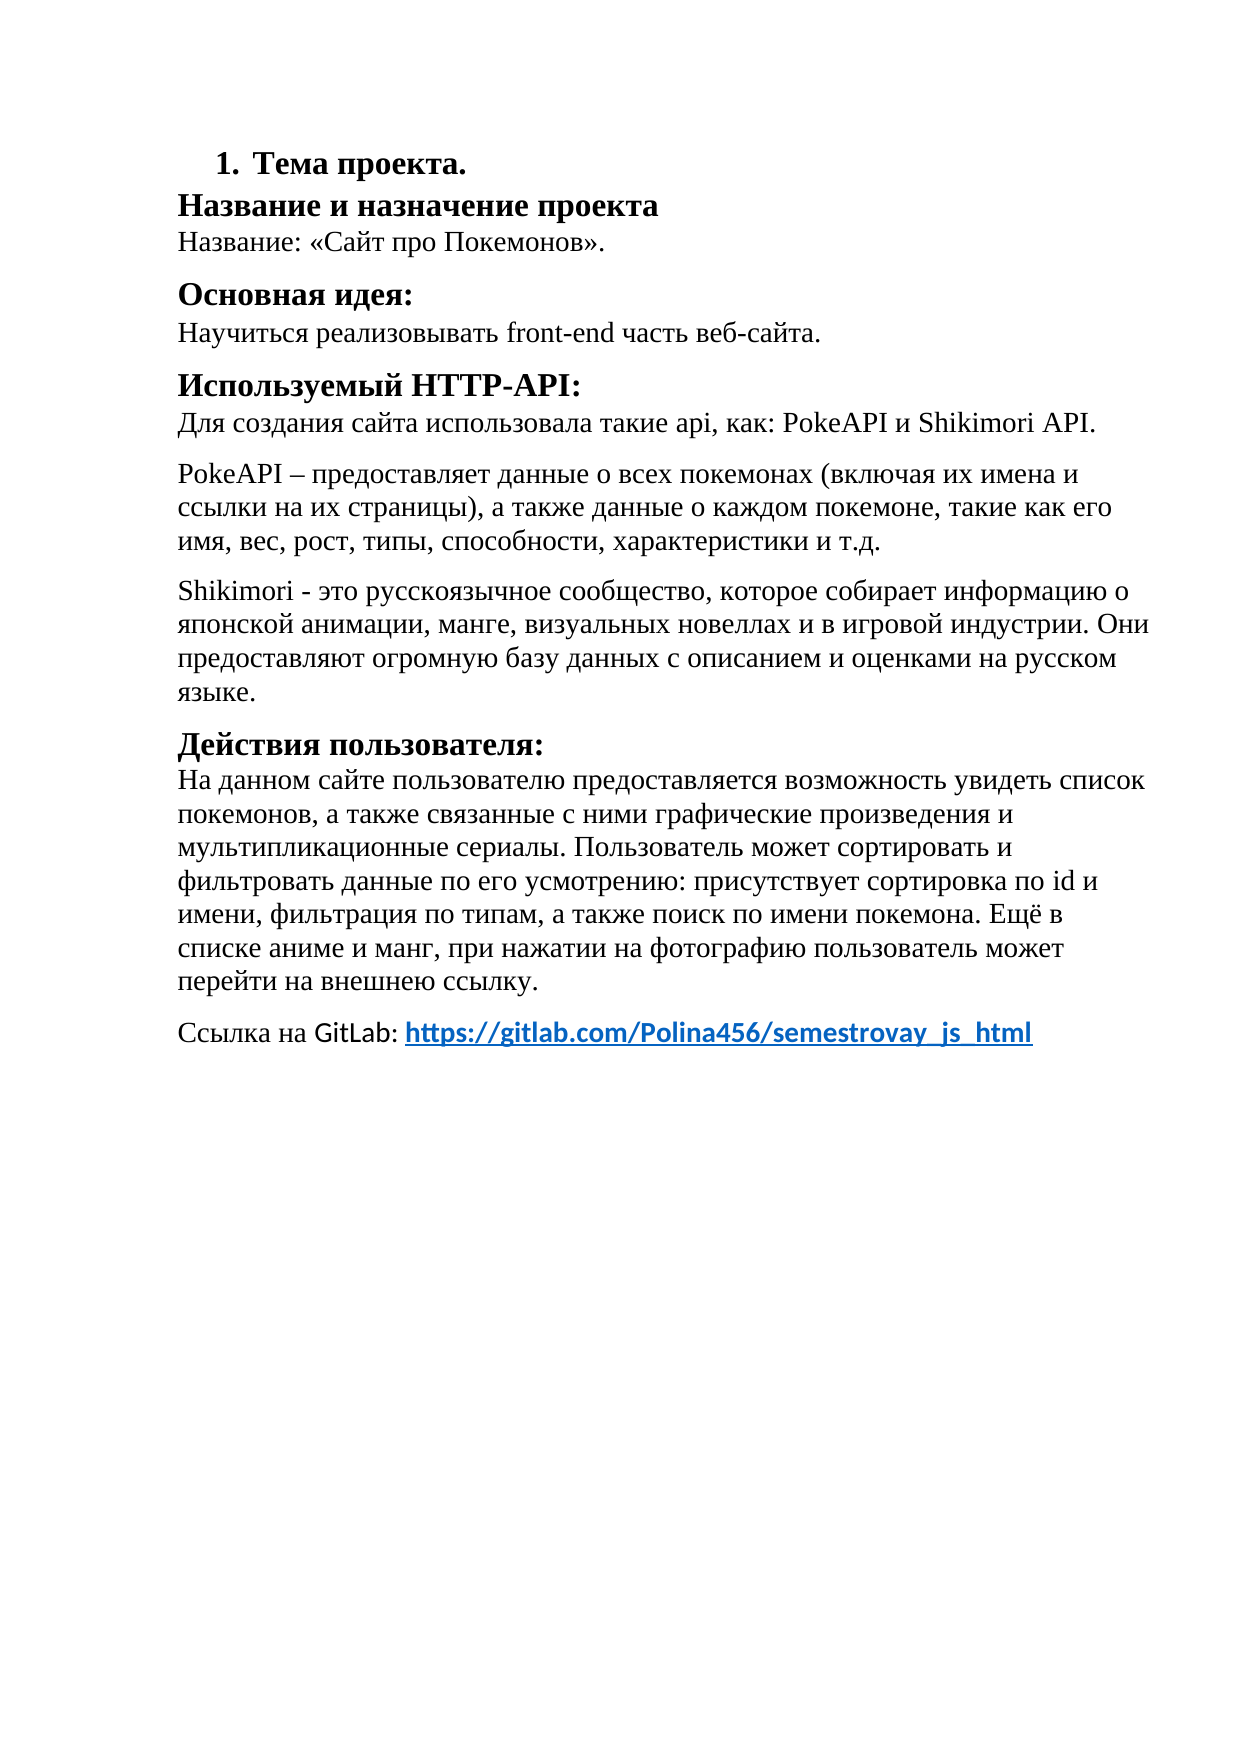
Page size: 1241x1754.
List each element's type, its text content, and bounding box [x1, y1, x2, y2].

subtitle Основная идея: [177, 274, 1152, 312]
text Название: «Сайт про Покемонов». [177, 224, 1152, 257]
subtitle Действия пользователя: [177, 724, 1152, 762]
subtitle Тема проекта. [215, 143, 1152, 181]
text Shikimori - это русскоязычное сообщество, которое собирает информацию о японской анимации, манге, визуальных новеллах и в игровой индустрии. Они предоставляют огромную базу данных с описанием и оценками на русском языке. [177, 573, 1152, 707]
text Для создания сайта использовала такие api, как: PokeAPI и Shikimori API. [177, 406, 1152, 439]
subtitle Название и назначение проекта [177, 186, 1152, 224]
subtitle Используемый HTTP-API: [177, 365, 1152, 403]
text На данном сайте пользователю предоставляется возможность увидеть список покемонов, а также связанные с ними графические произведения и мультипликационные сериалы. Пользователь может сортировать и фильтровать данные по его усмотрению: присутствует сортировка по id и имени, фильтрация по типам, а также поиск по имени покемона. Ещё в списке аниме и манг, при нажатии на фотографию пользователь может перейти на внешнею ссылку. [177, 762, 1152, 997]
text PokeAPI – предоставляет данные о всех покемонах (включая их имена и ссылки на их страницы), а также данные о каждом покемоне, такие как его имя, вес, рост, типы, способности, характеристики и т.д. [177, 456, 1152, 556]
text Научиться реализовывать front-end часть веб-сайта. [177, 315, 1152, 348]
text Ссылка на GitLab: https://gitlab.com/Polina456/semestrovay_js_html [177, 1014, 1152, 1049]
